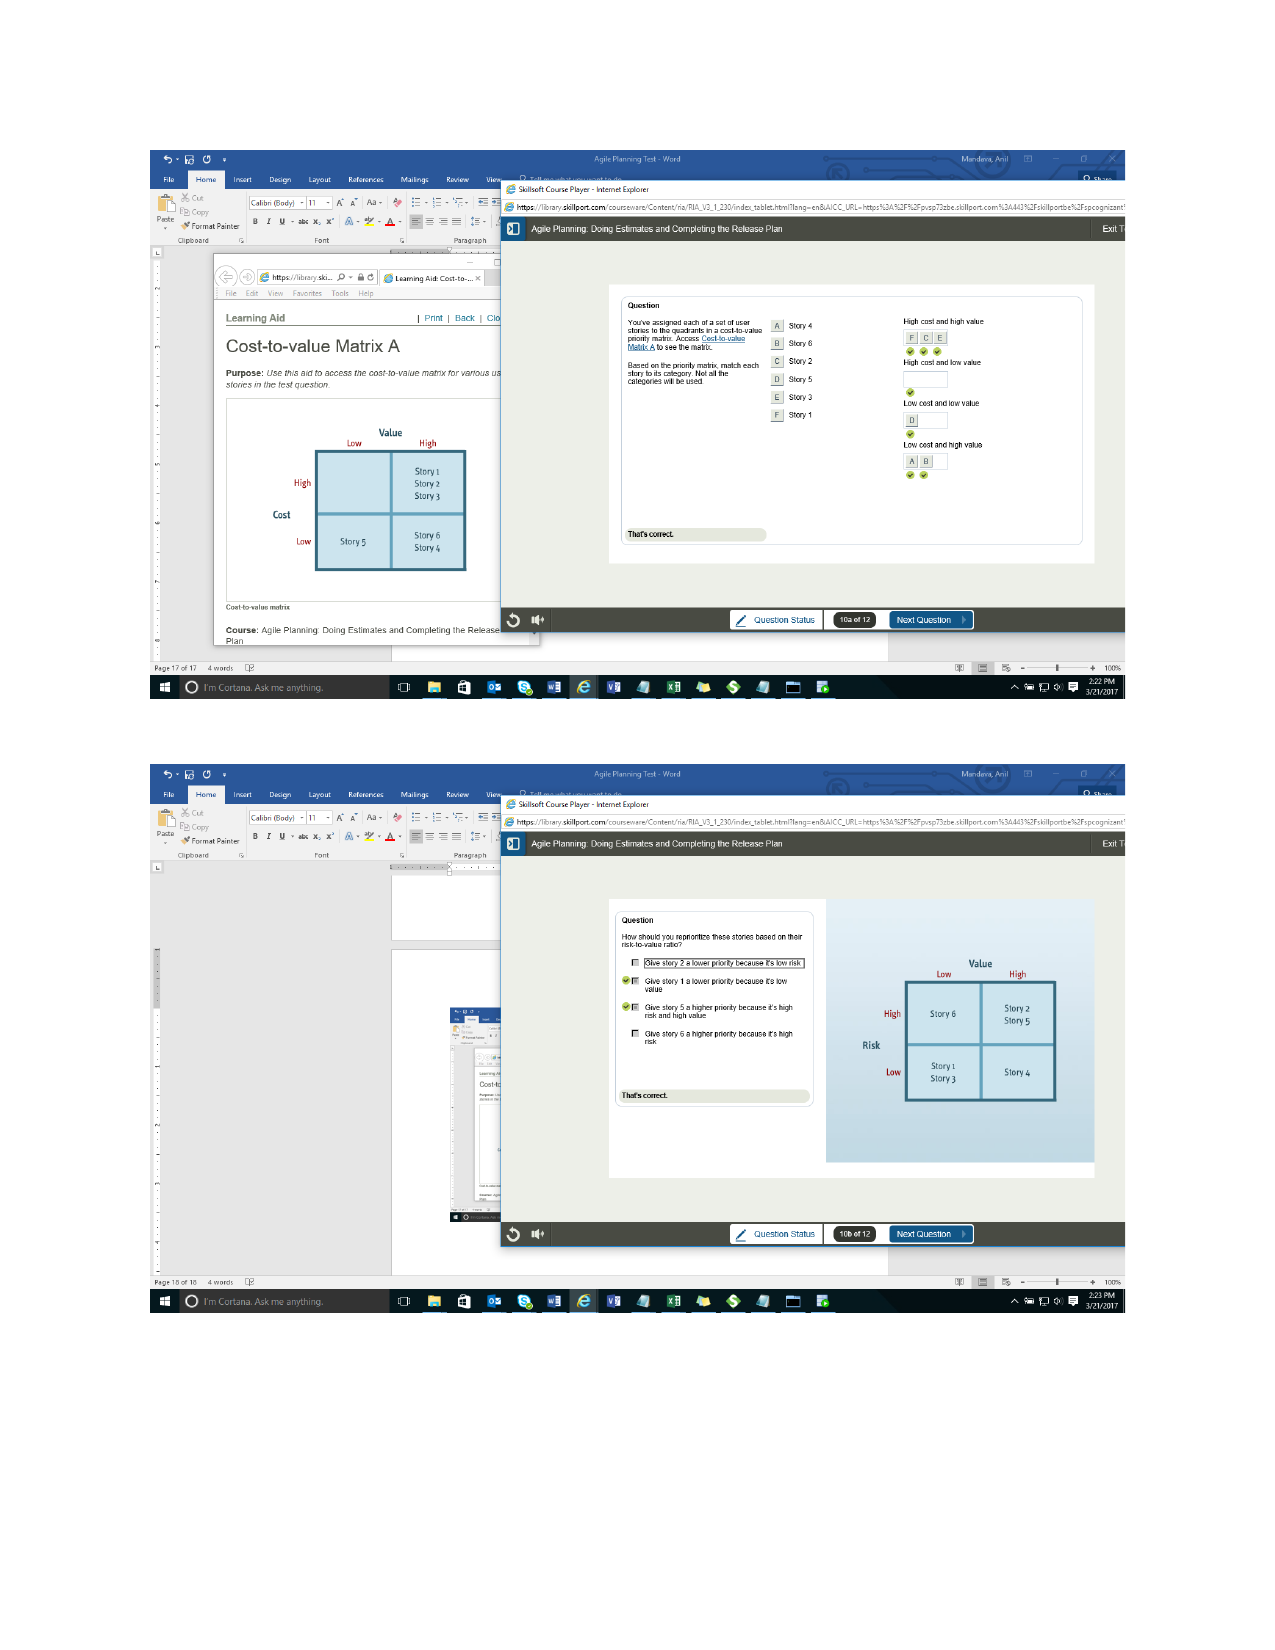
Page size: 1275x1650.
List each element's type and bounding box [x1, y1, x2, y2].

picture [150, 764, 1125, 1313]
picture [150, 150, 1125, 699]
